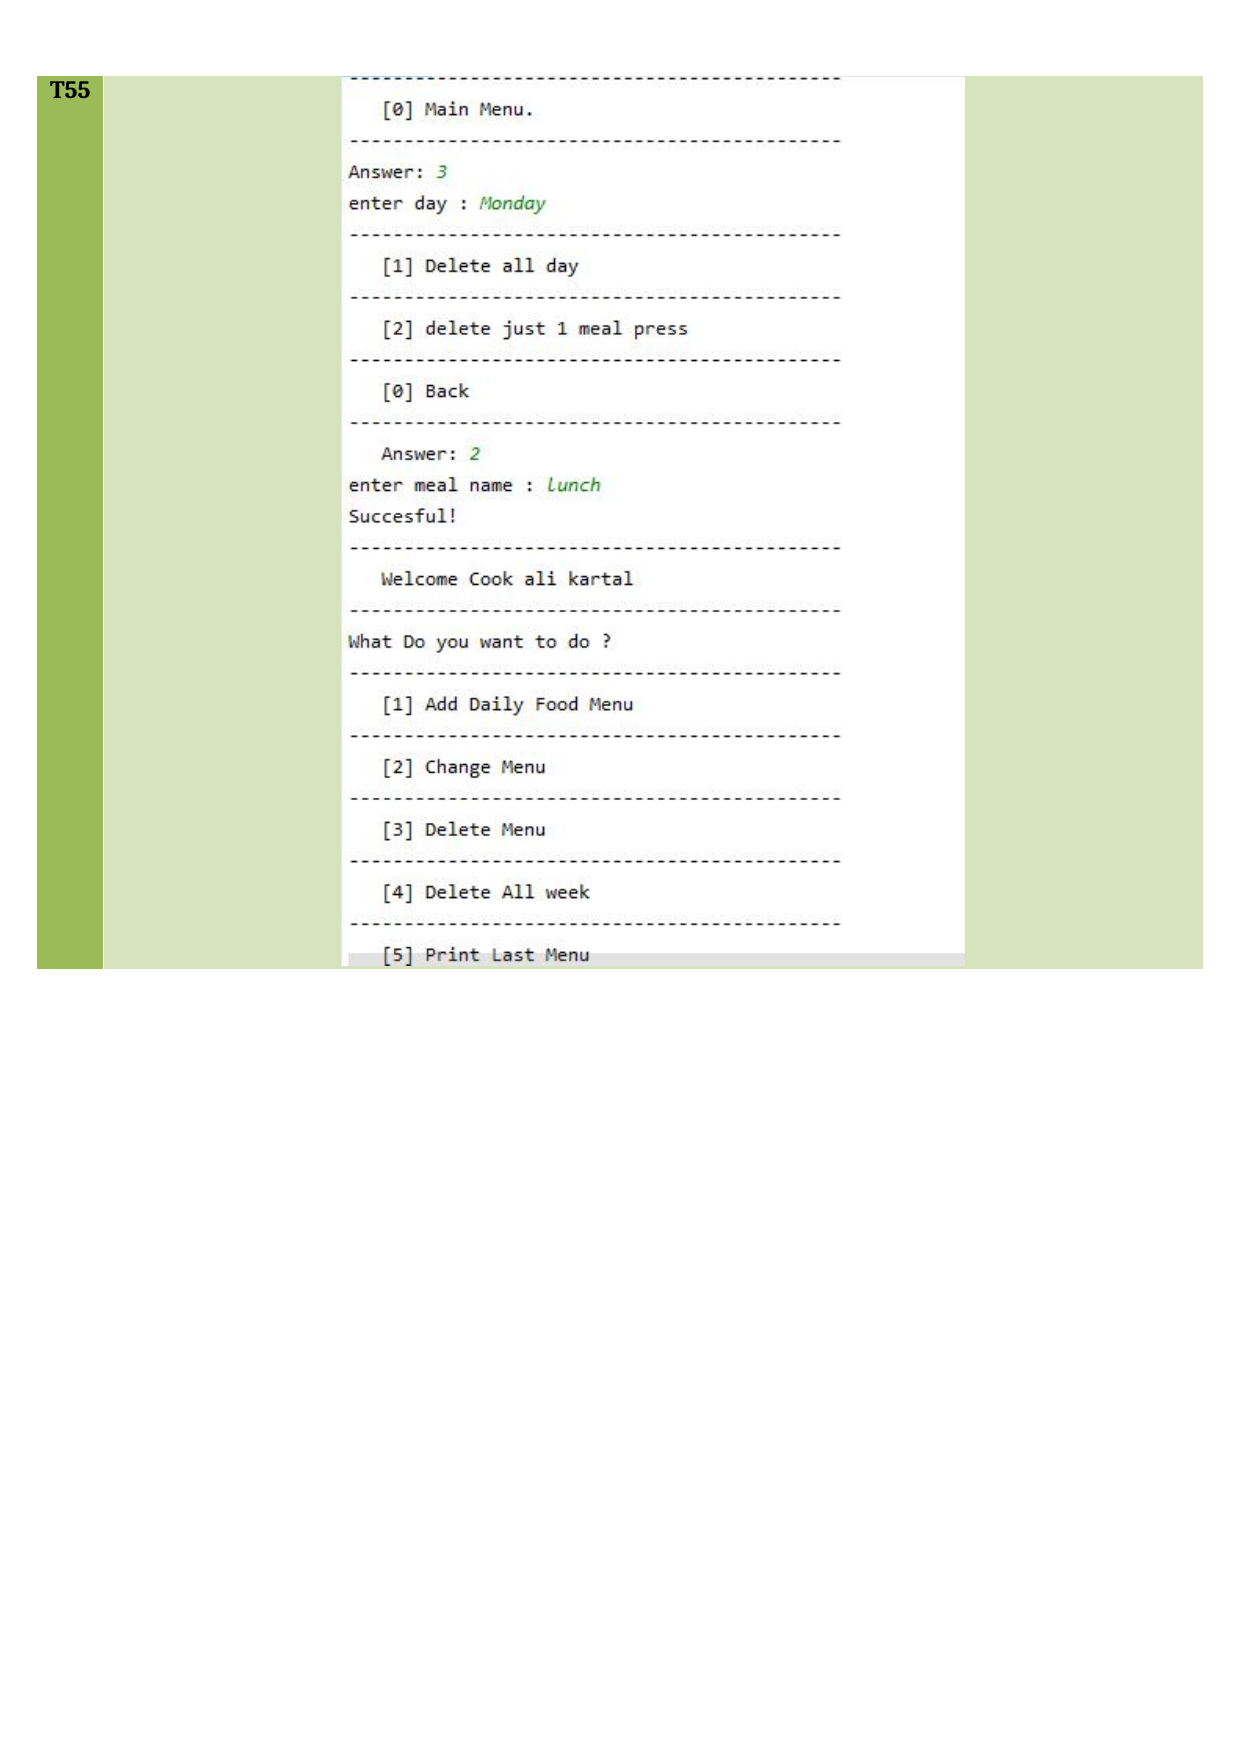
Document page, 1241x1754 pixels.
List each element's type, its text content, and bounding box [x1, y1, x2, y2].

table_cell T55 [37, 76, 103, 969]
picture [341, 76, 965, 966]
table_cell [104, 76, 1203, 969]
